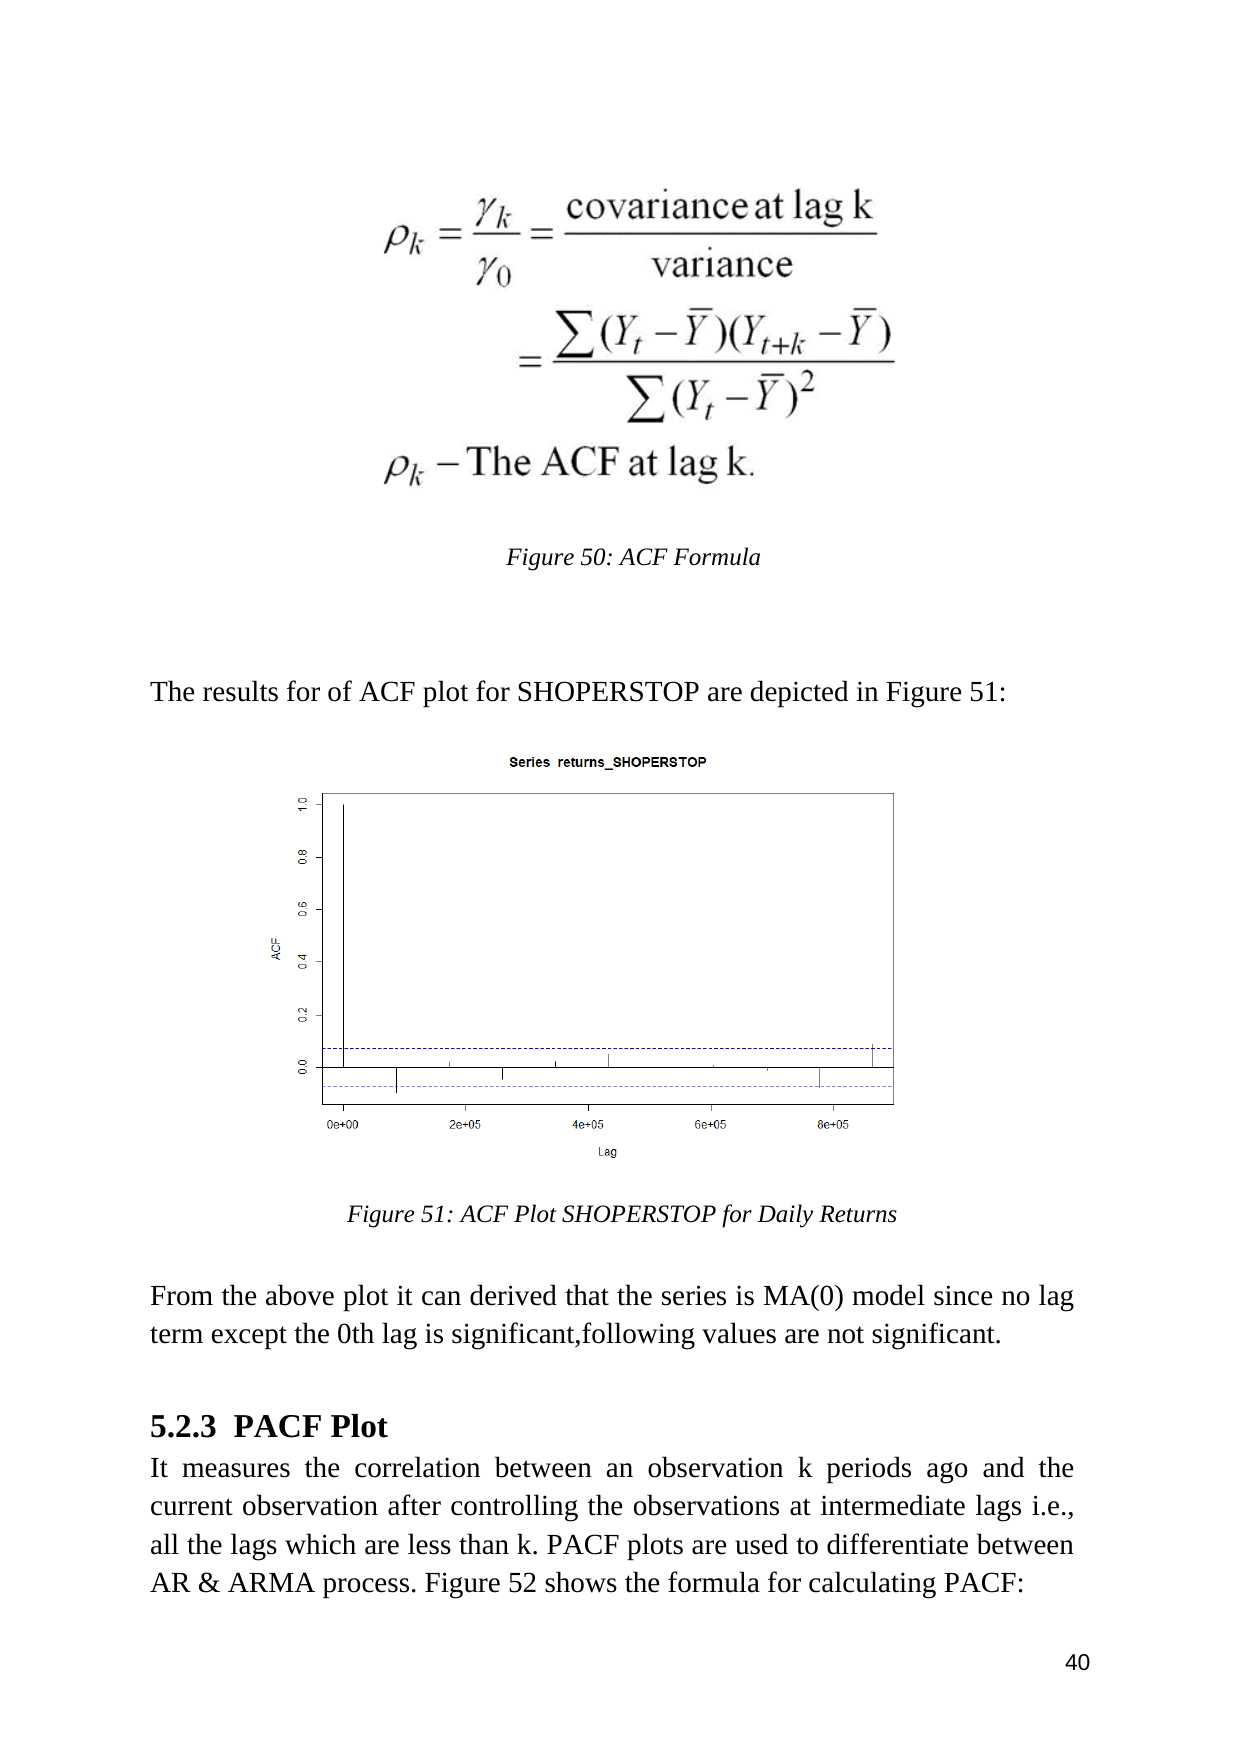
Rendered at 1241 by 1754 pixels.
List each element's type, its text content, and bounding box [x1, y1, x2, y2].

text From the above plot it can derived that the series is MA(0) model since no lag term except the 0th lag is significant,following values are not significant. [150, 1278, 1076, 1350]
text 5.2.3 PACF Plot [150, 1406, 1076, 1444]
text Figure 50: ACF Formula [150, 542, 1076, 571]
picture [383, 187, 897, 489]
text The results for of ACF plot for SHOPERSTOP are depicted in Figure 51: [150, 674, 1076, 708]
text It measures the correlation between an observation k periods ago and the current observation after controlling the observations at intermediate lags i.e., all the lags which are less than k. PACF plots are used to differentiate between AR & ARMA process. Figure 52 shows the formula for calculating PACF: [150, 1450, 1076, 1599]
picture [267, 738, 922, 1172]
